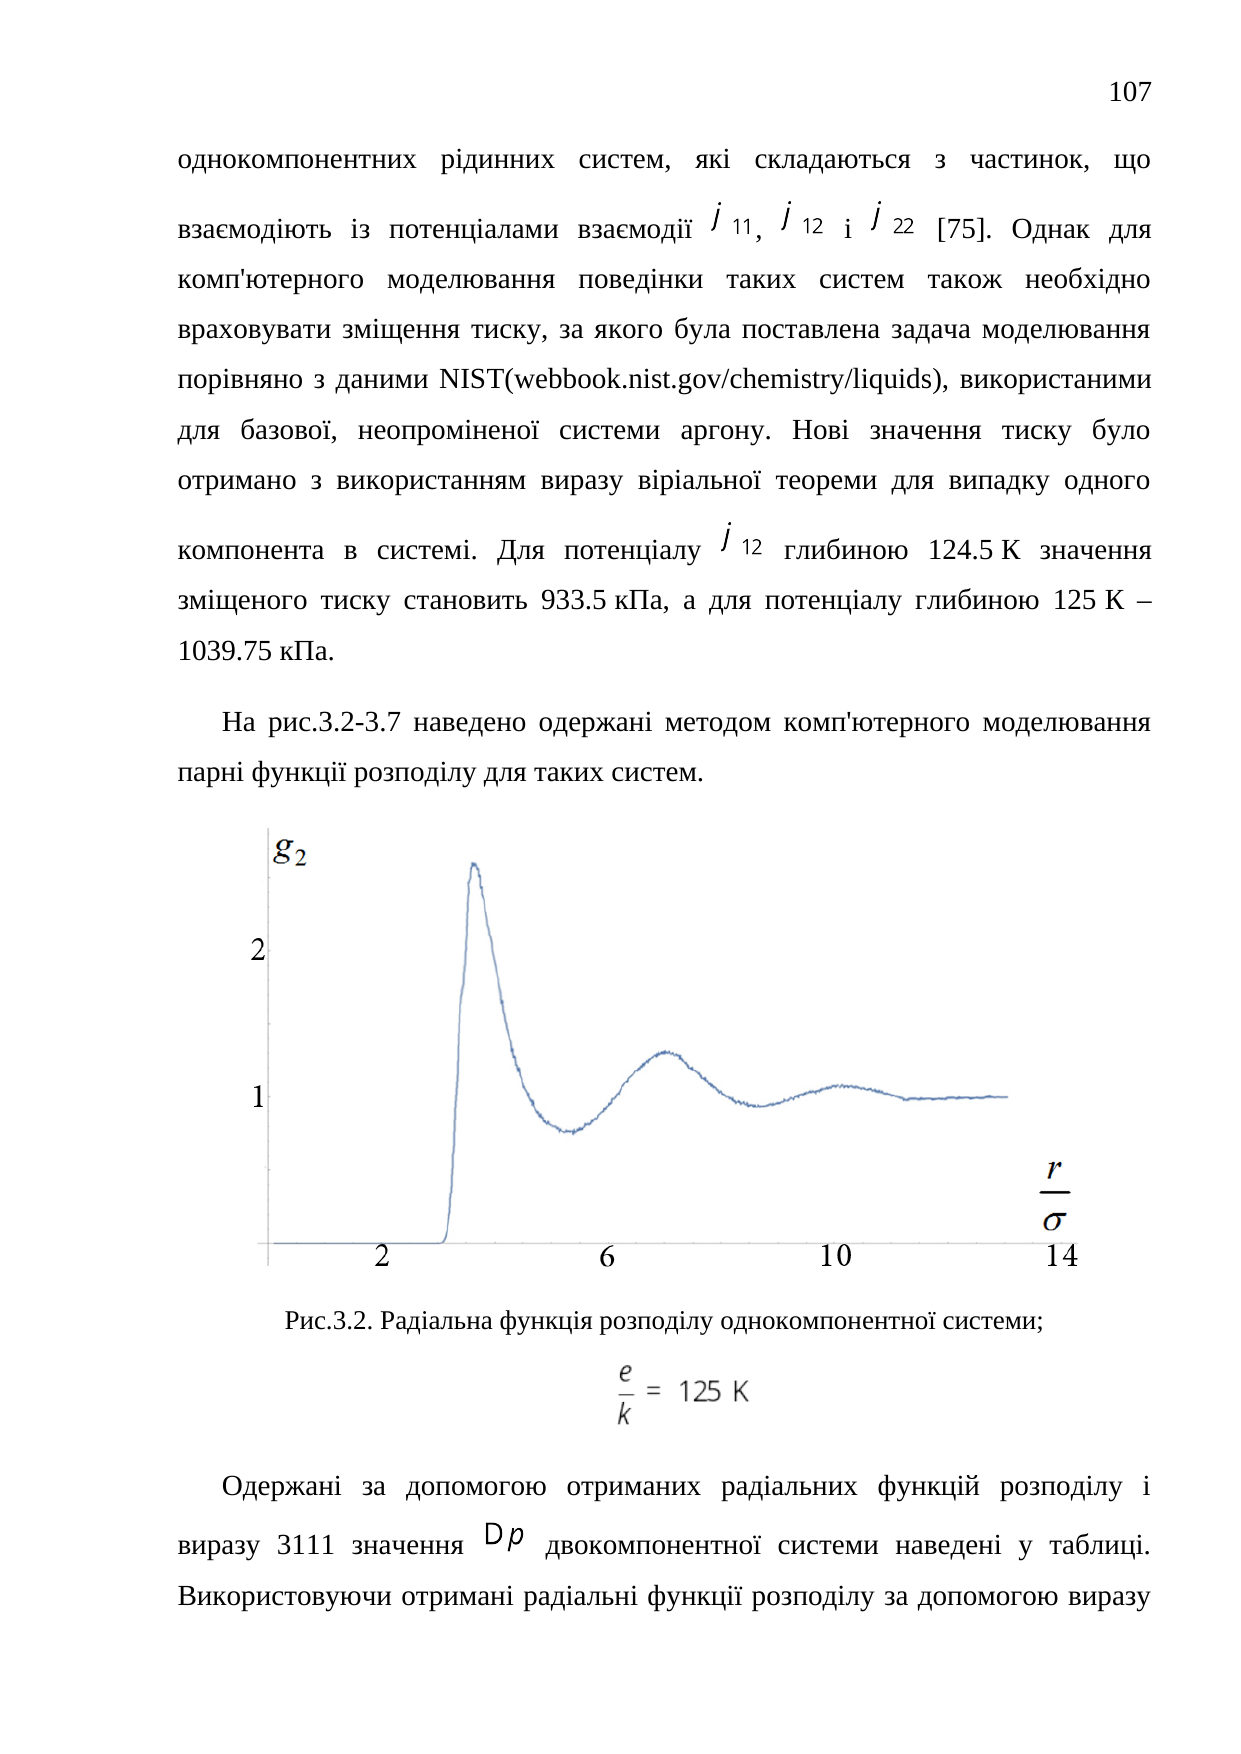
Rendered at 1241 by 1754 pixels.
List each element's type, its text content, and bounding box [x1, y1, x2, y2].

text На рис.3.2-3.7 наведено одержані методом комп'ютерного моделювання парні функції розподілу для таких систем. [177, 704, 1152, 788]
picture [250, 825, 1079, 1267]
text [177, 141, 1152, 666]
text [177, 1468, 1152, 1611]
text Рис.3.2. Радіальна функція розподілу однокомпонентної системи; [177, 1304, 1152, 1336]
